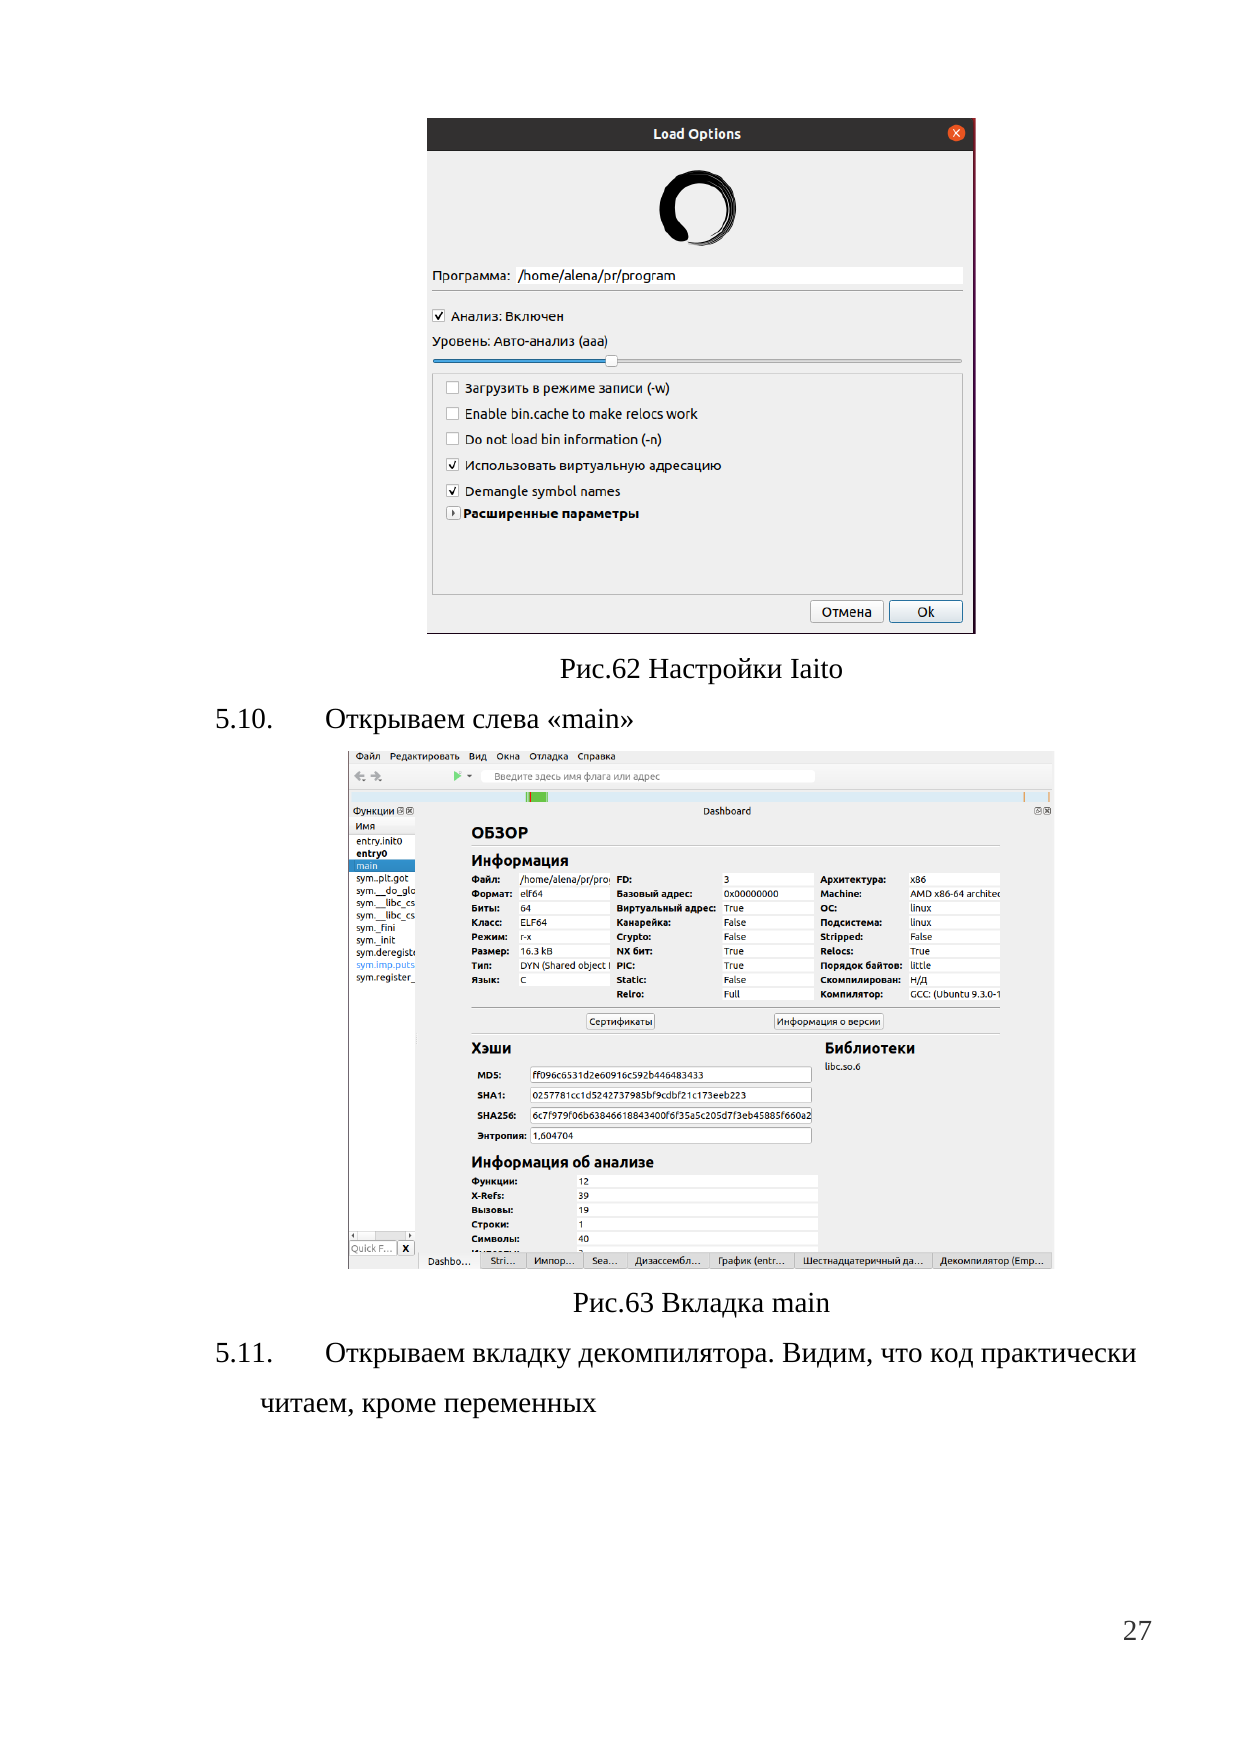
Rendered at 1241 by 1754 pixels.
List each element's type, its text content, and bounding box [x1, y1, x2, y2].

picture [427, 118, 976, 634]
list Рис.62 Настройки Iaito [177, 651, 1152, 684]
list Открываем вкладку декомпилятора. Видим, что код практически читаем, кроме переменных [215, 1335, 1152, 1419]
picture [348, 751, 1055, 1269]
list Открываем слева «main» [215, 701, 1152, 734]
list Рис.63 Вкладка main [177, 1285, 1152, 1318]
